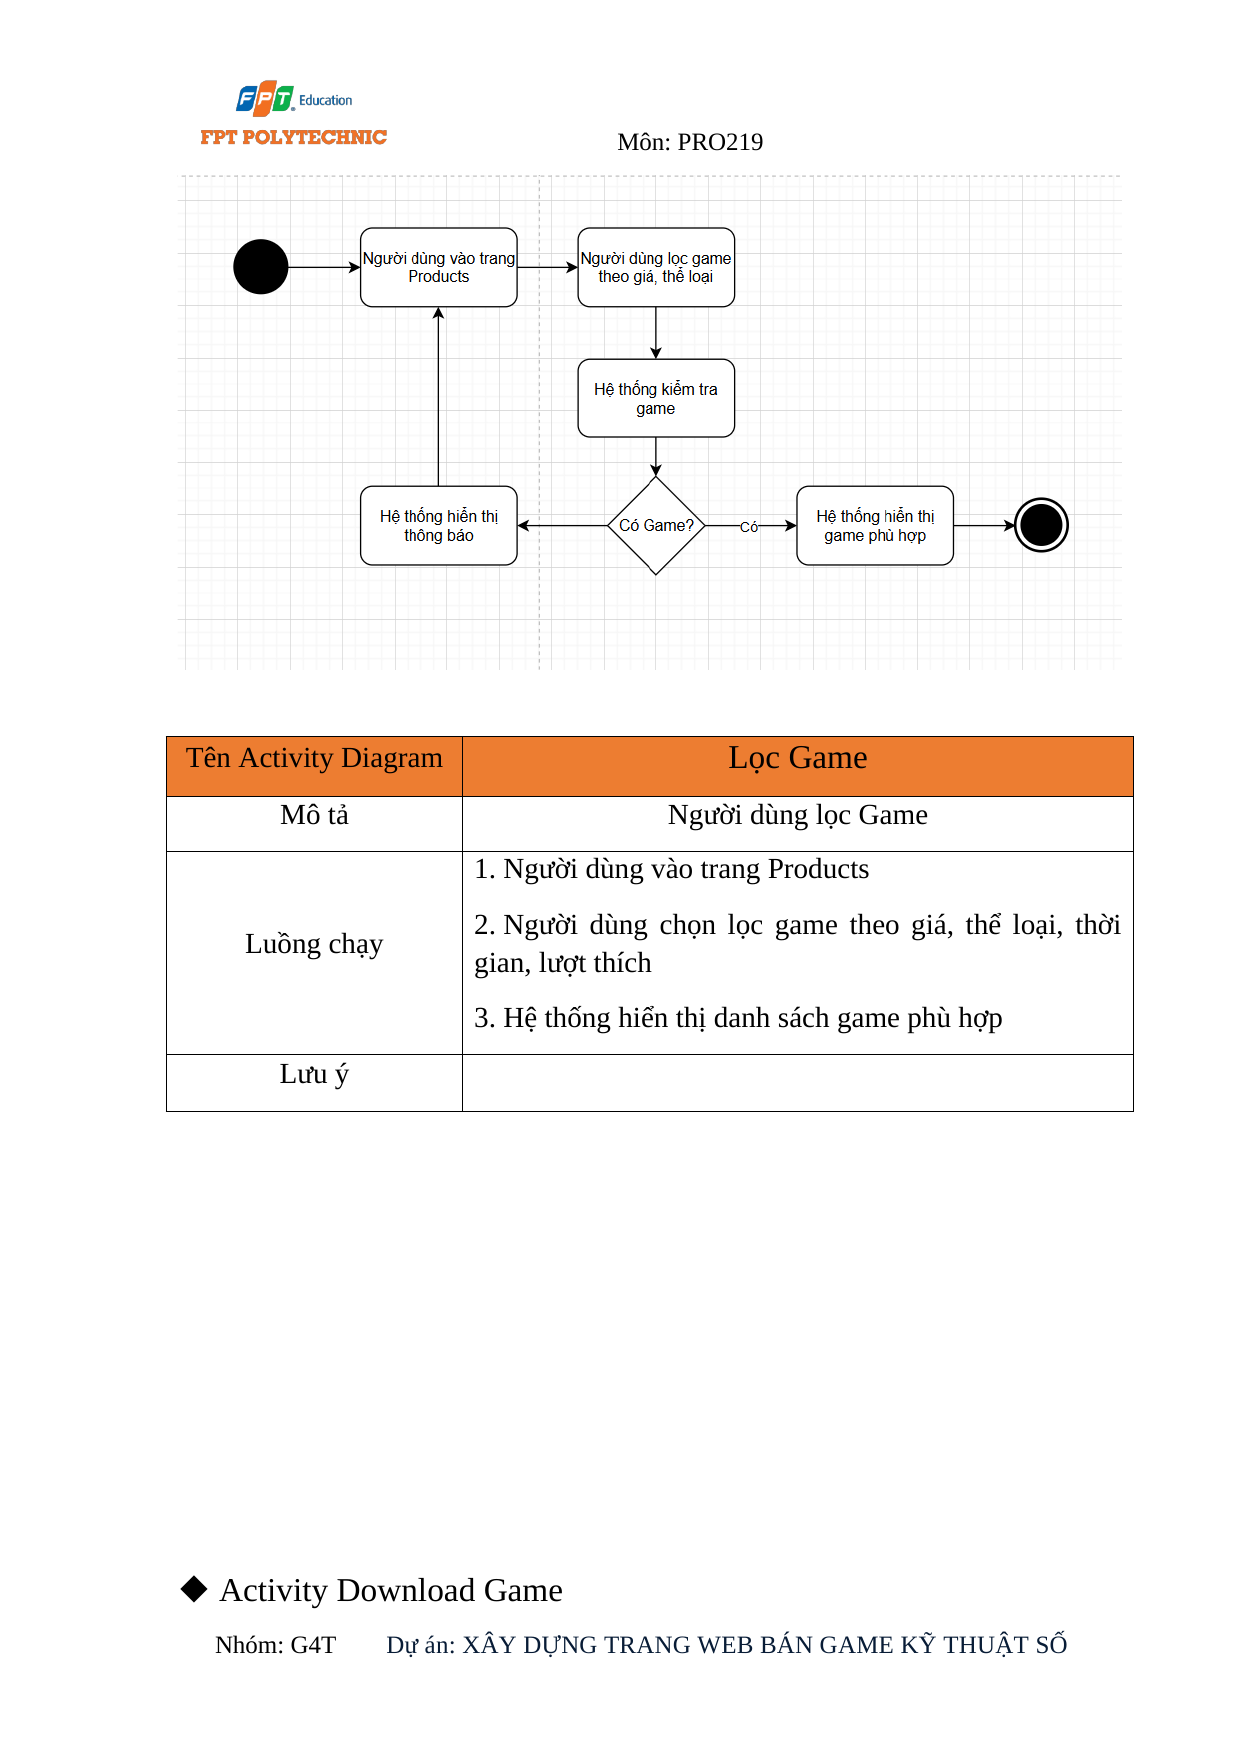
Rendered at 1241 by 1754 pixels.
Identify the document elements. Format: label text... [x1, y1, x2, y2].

table_header Lọc Game [463, 737, 1133, 796]
table_cell Lưu ý [167, 1055, 462, 1111]
table_cell Mô tả [167, 797, 462, 851]
picture [194, 75, 393, 150]
picture [177, 175, 1122, 670]
table_header Tên Activity Diagram [167, 737, 462, 796]
table_cell Người dùng vào trang Products Người dùng chọn lọc game theo giá, thể loại, thời gian, lượt thích Hệ thống hiển thị danh sách game phù hợp [463, 852, 1133, 1054]
table_cell [463, 1055, 1133, 1111]
table_cell Luồng chạy [167, 852, 462, 1054]
list Activity Download Game [177, 1570, 1122, 1608]
table_cell Người dùng lọc Game [463, 797, 1133, 851]
